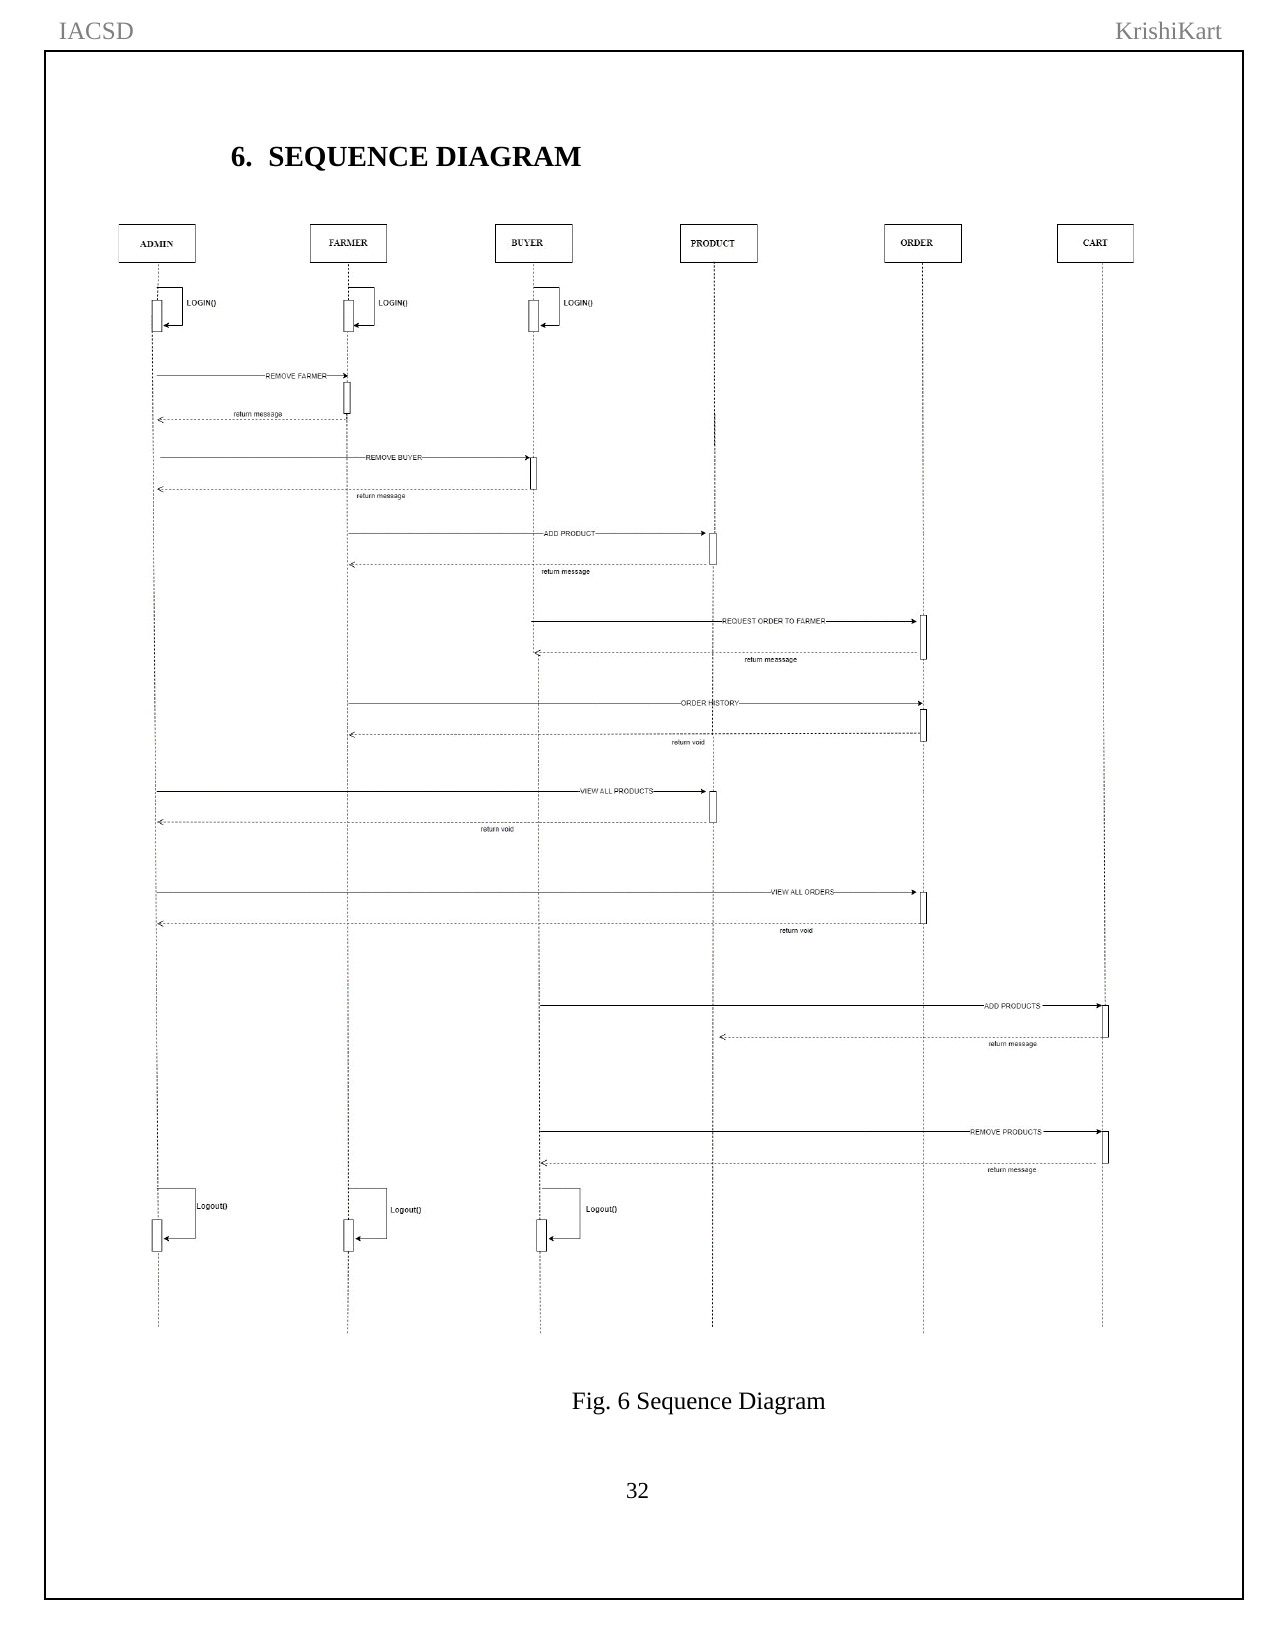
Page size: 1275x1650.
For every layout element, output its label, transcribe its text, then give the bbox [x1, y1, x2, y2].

picture [118, 224, 1134, 1335]
subtitle Fig. 6 Sequence Diagram [268, 1386, 1129, 1414]
subtitle SEQUENCE DIAGRAM [231, 139, 1129, 173]
